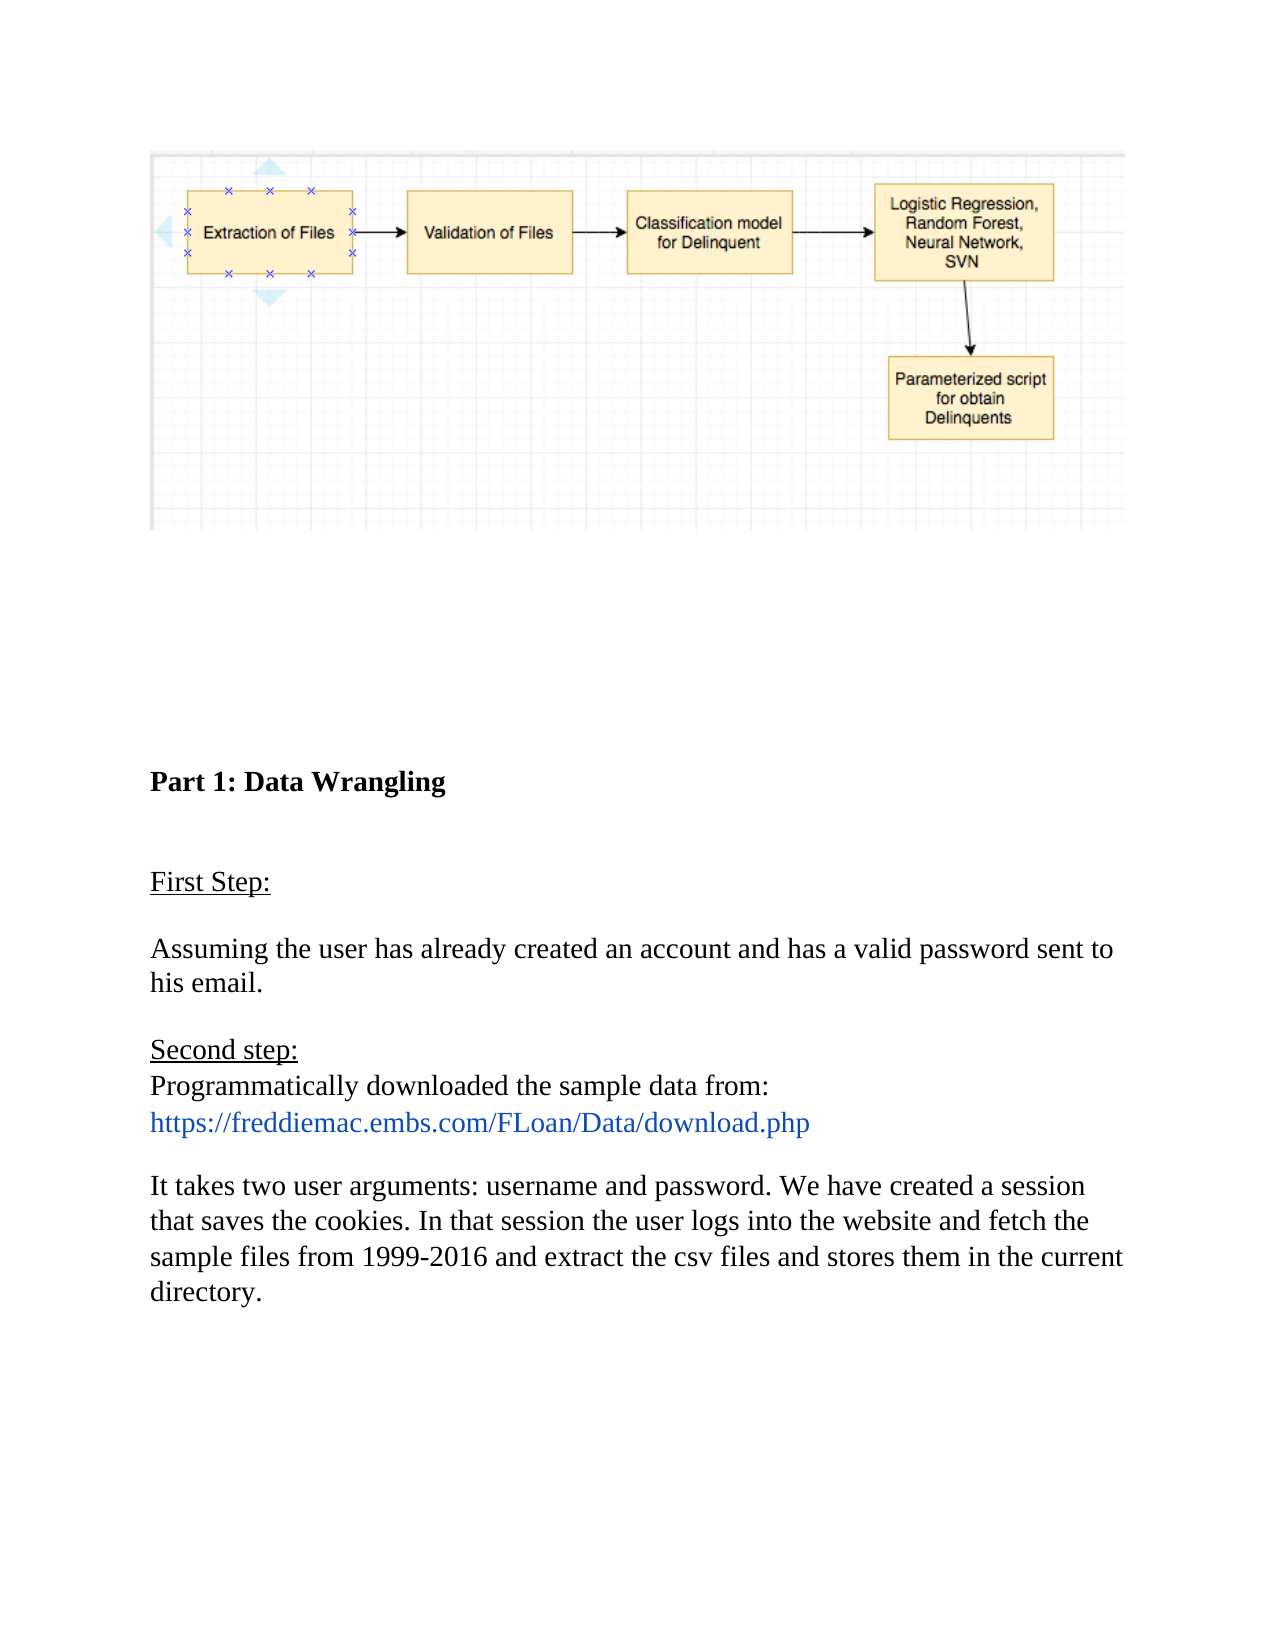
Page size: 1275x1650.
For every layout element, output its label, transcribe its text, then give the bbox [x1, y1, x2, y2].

text Programmatically downloaded the sample data from: https://freddiemac.embs.com/FLoan/Data/download.php [150, 1066, 1125, 1141]
text It takes two user arguments: username and password. We have created a session that saves the cookies. In that session the user logs into the website and fetch the sample files from 1999-2016 and extract the csv files and stores them in the current directory. [150, 1166, 1125, 1308]
text Second step: [150, 1032, 1125, 1066]
text Part 1: Data Wrangling [150, 764, 1125, 797]
text First Step: [150, 864, 1125, 898]
text Assuming the user has already created an account and has a valid password sent to his email. [150, 932, 1125, 999]
picture [150, 150, 1125, 530]
